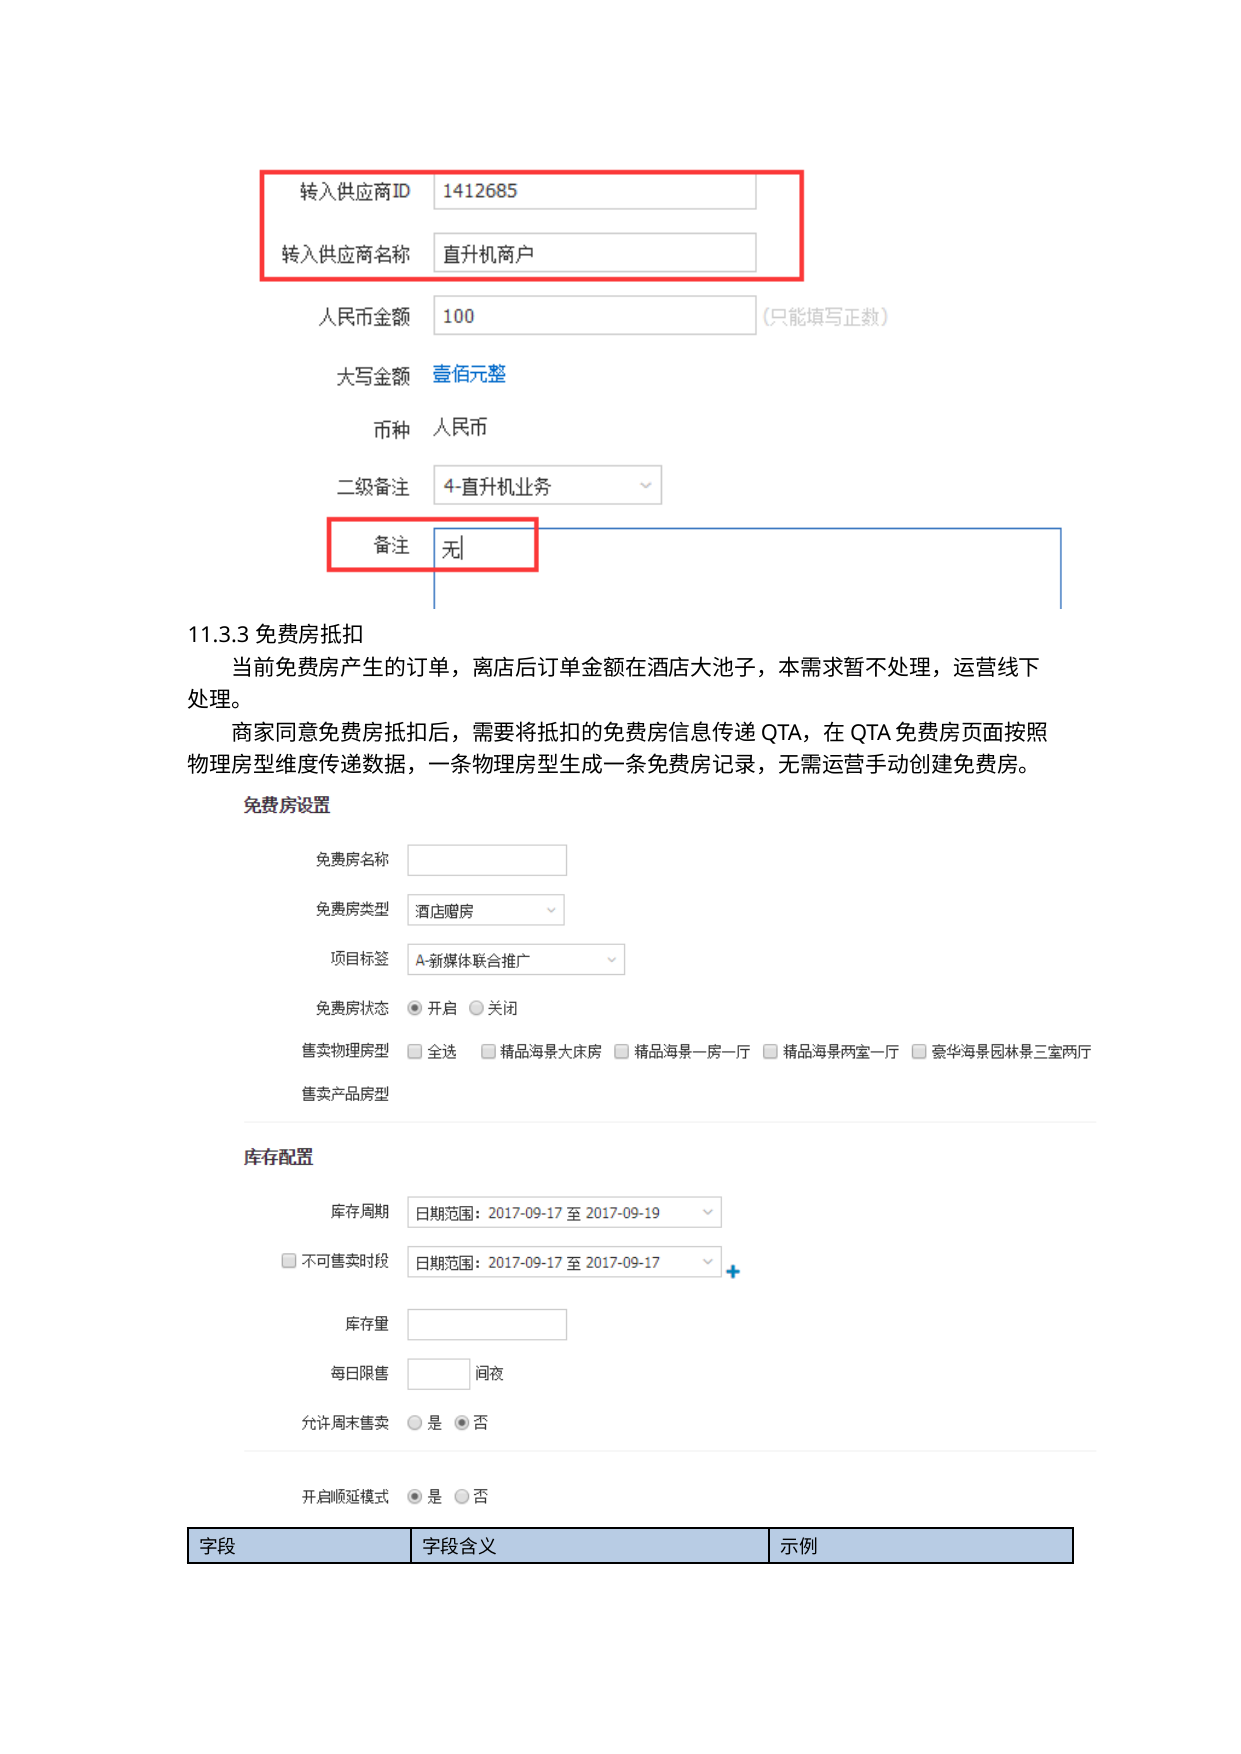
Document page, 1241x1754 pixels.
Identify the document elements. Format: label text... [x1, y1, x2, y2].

table_header 字段含义 [412, 1529, 768, 1562]
table_header 示例 [770, 1529, 1072, 1562]
table_header 字段 [189, 1529, 410, 1562]
text 11.3.3 免费房抵扣 [187, 617, 1053, 649]
text 商家同意免费房抵扣后，需要将抵扣的免费房信息传递QTA，在QTA免费房页面按照物理房型维度传递数据，一条物理房型生成一条免费房记录，无需运营手动创建免费房。 [187, 714, 1053, 779]
text 当前免费房产生的订单，离店后订单金额在酒店大池子，本需求暂不处理，运营线下处理。 [187, 649, 1053, 714]
picture [231, 789, 1097, 1517]
picture [231, 162, 1097, 609]
